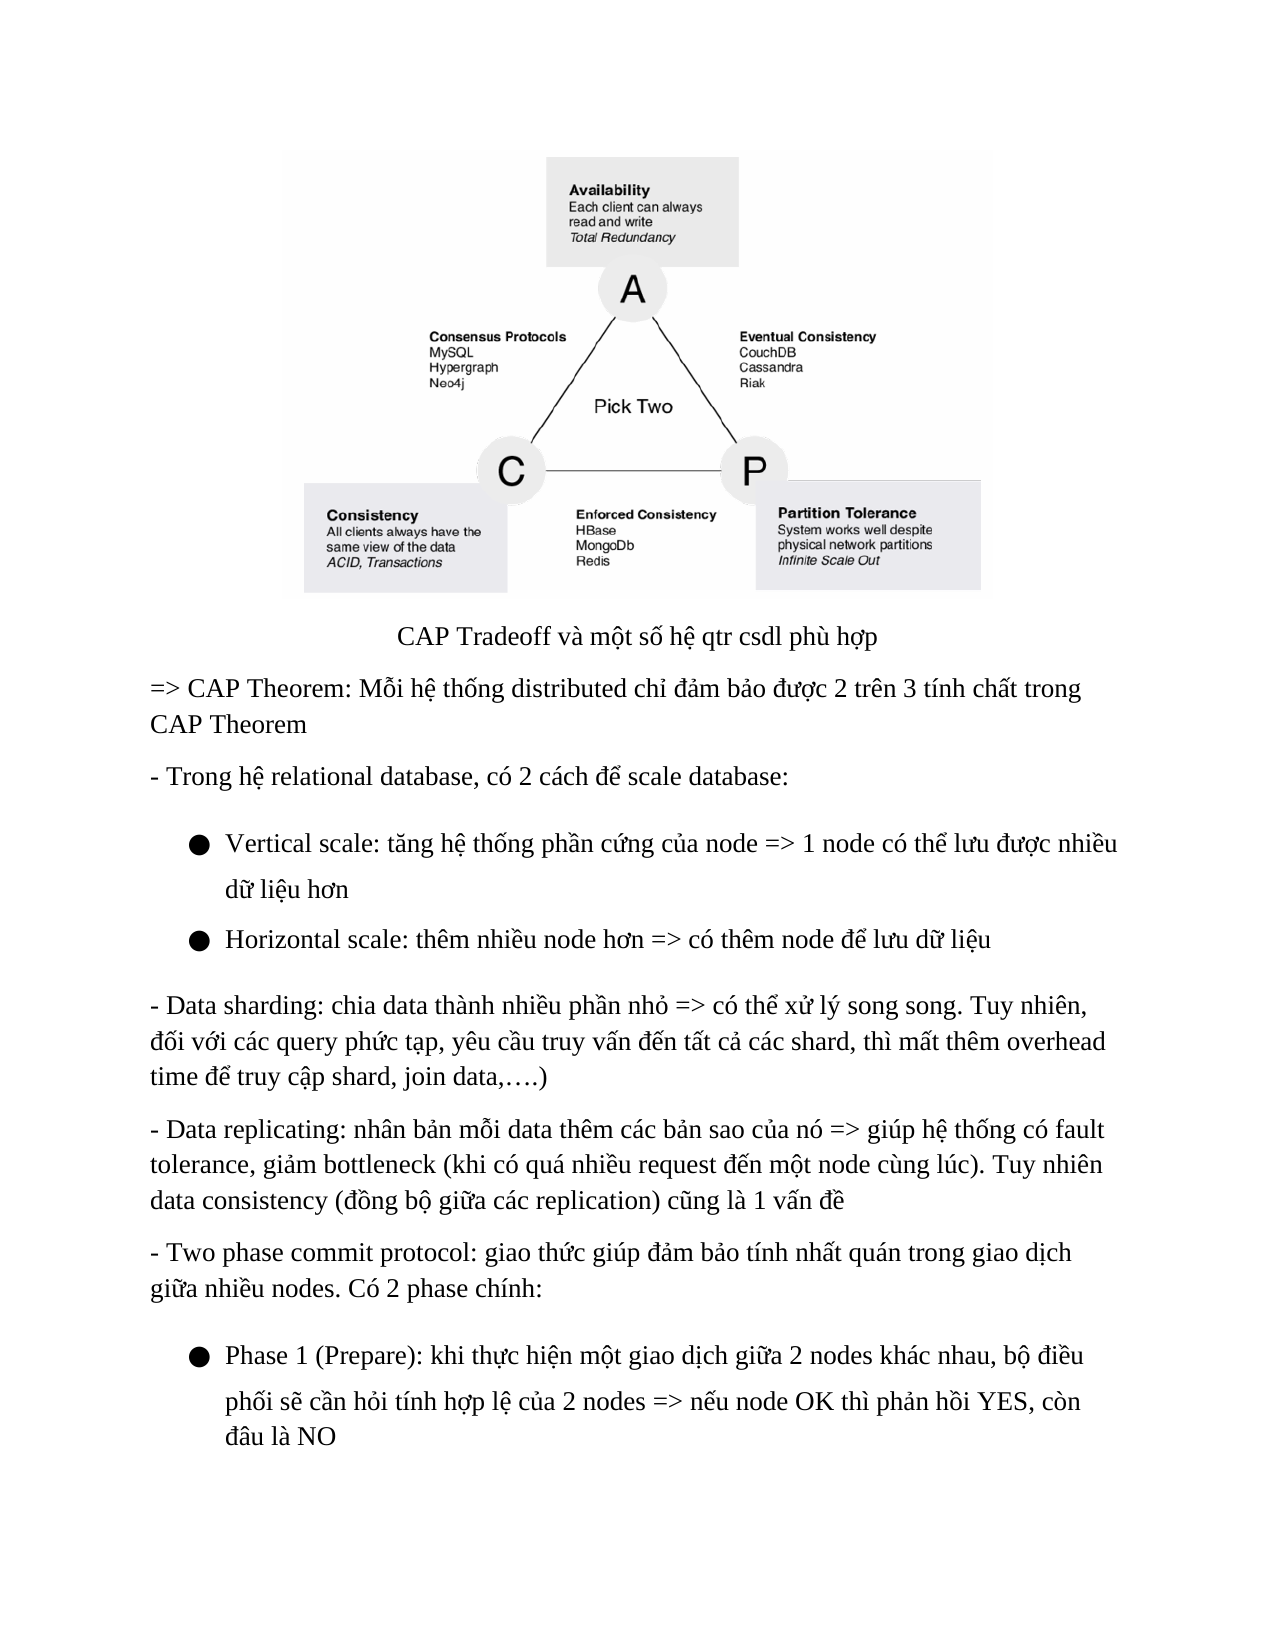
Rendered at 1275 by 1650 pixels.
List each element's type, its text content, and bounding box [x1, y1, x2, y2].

text => CAP Theorem: Mỗi hệ thống distributed chỉ đảm bảo được 2 trên 3 tính chất trong CAP Theorem [150, 672, 1125, 739]
text - Data replicating: nhân bản mỗi data thêm các bản sao của nó => giúp hệ thống có fault tolerance, giảm bottleneck (khi có quá nhiều request đến một node cùng lúc). Tuy nhiên data consistency (đồng bộ giữa các replication) cũng là 1 vấn đề [150, 1113, 1125, 1215]
list Horizontal scale: thêm nhiều node hơn => có thêm node để lưu dữ liệu [187, 908, 1125, 964]
list Phase 1 (Prepare): khi thực hiện một giao dịch giữa 2 nodes khác nhau, bộ điều phối sẽ cần hỏi tính hợp lệ của 2 nodes => nếu node OK thì phản hồi YES, còn đâu là NO [187, 1325, 1125, 1452]
picture [281, 150, 994, 599]
text - Two phase commit protocol: giao thức giúp đảm bảo tính nhất quán trong giao dịch giữa nhiều nodes. Có 2 phase chính: [150, 1237, 1125, 1303]
list Vertical scale: tăng hệ thống phần cứng của node => 1 node có thể lưu được nhiều dữ liệu hơn [187, 813, 1125, 904]
text - Data sharding: chia data thành nhiều phần nhỏ => có thể xử lý song song. Tuy nhiên, đối với các query phức tạp, yêu cầu truy vấn đến tất cả các shard, thì mất thêm overhead time để truy cập shard, join data,….) [150, 989, 1125, 1091]
text CAP Tradeoff và một số hệ qtr csdl phù hợp [150, 620, 1125, 651]
text - Trong hệ relational database, có 2 cách để scale database: [150, 760, 1125, 791]
